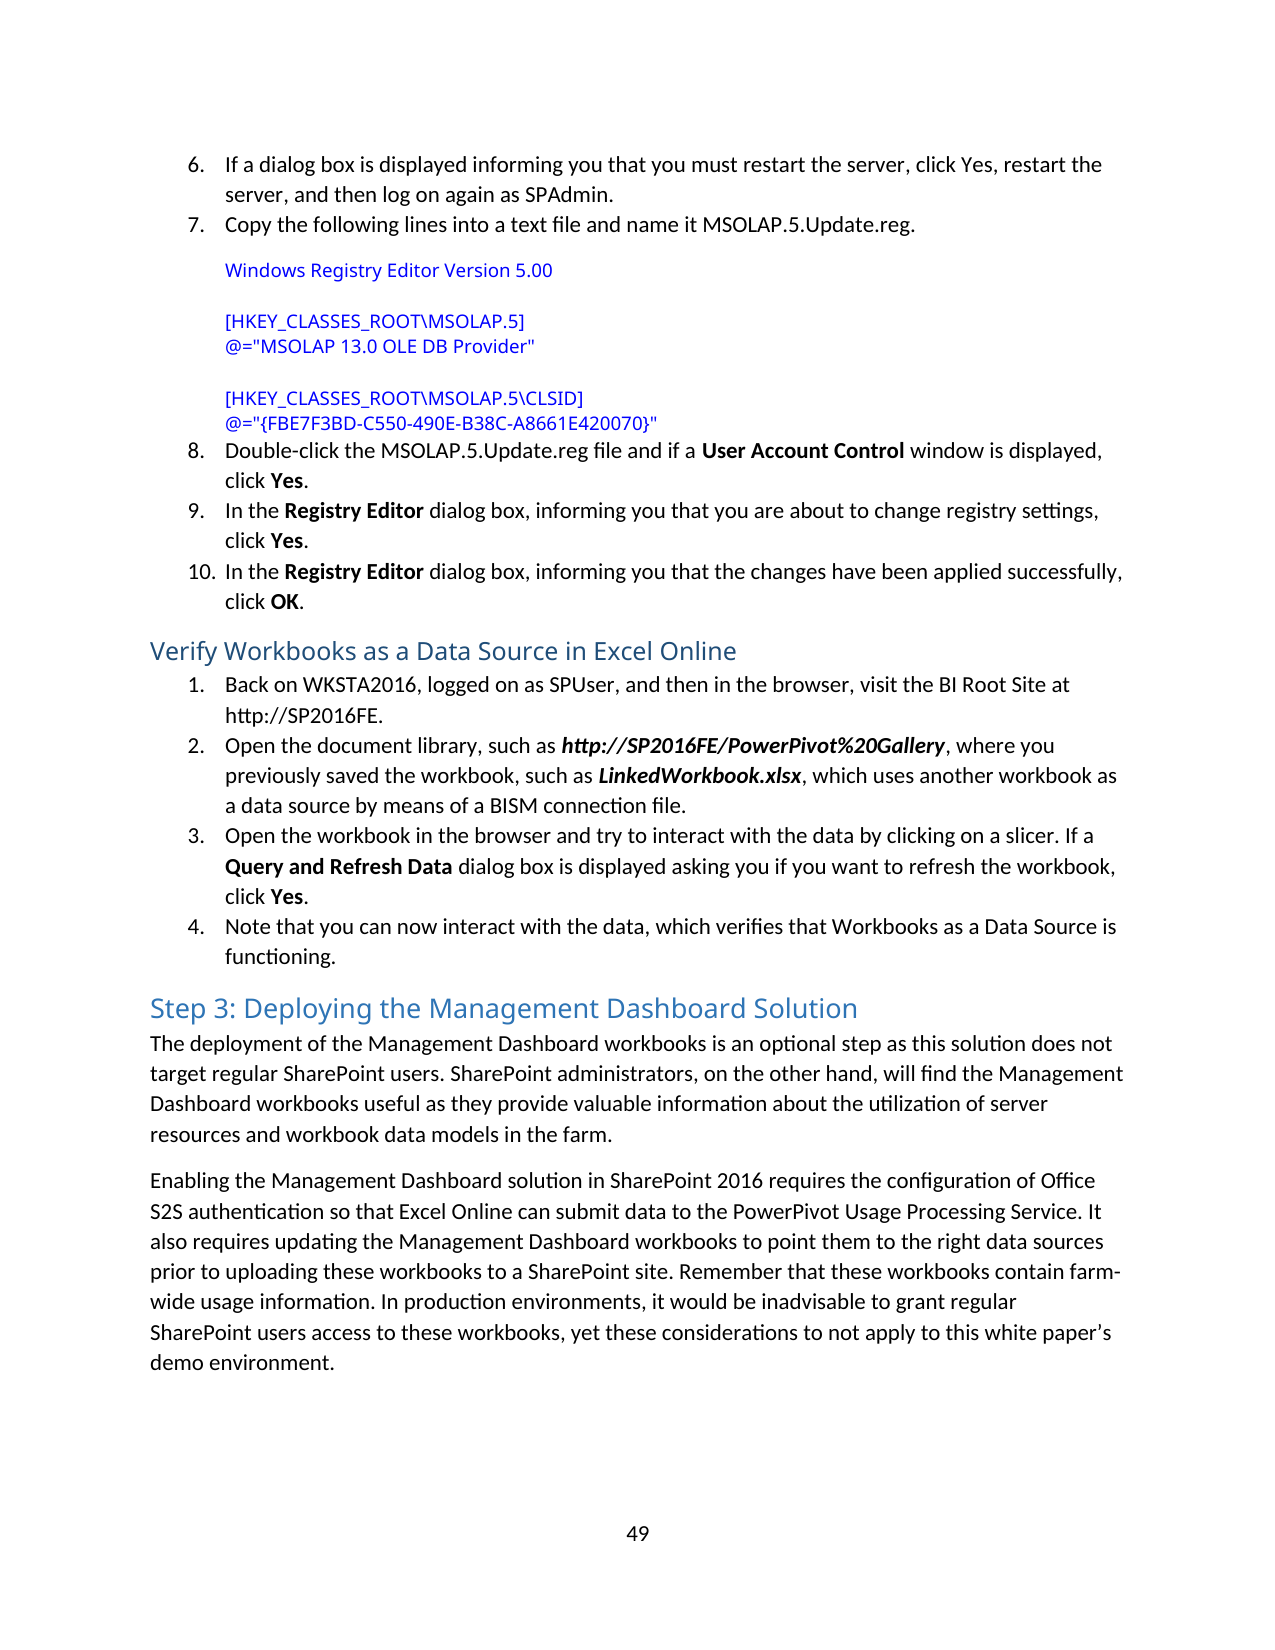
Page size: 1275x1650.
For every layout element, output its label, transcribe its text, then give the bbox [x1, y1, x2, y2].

list Note that you can now interact with the data, which verifies that Workbooks as a Data Source is functioning. [187, 912, 1125, 971]
list Open the workbook in the browser and try to interact with the data by clicking on a slicer. If a Query and Refresh Data dialog box is displayed asking you if you want to refresh the workbook, click Yes. [187, 822, 1125, 910]
list In the Registry Editor dialog box, informing you that you are about to change registry settings, click Yes. [187, 496, 1125, 554]
list If a dialog box is displayed informing you that you must restart the server, click Yes, restart the server, and then log on again as SPAdmin. [187, 150, 1125, 208]
text @="{FBE7F3BD-C550-490E-B38C-A8661E420070}" [225, 410, 1125, 436]
text Enabling the Management Dashboard solution in SharePoint 2016 requires the configuration of Office S2S authentication so that Excel Online can submit data to the PowerPivot Usage Processing Service. It also requires updating the Management Dashboard workbooks to point them to the right data sources prior to uploading these workbooks to a SharePoint site. Remember that these workbooks contain farm-wide usage information. In production environments, it would be inadvisable to grant regular SharePoint users access to these workbooks, yet these considerations to not apply to this white paper’s demo environment. [150, 1167, 1125, 1376]
list Double-click the MSOLAP.5.Update.reg file and if a User Account Control window is displayed, click Yes. [187, 436, 1125, 494]
list Copy the following lines into a text file and name it MSOLAP.5.Update.reg. [187, 210, 1125, 238]
list Open the document library, such as http://SP2016FE/PowerPivot%20Gallery, where you previously saved the workbook, such as LinkedWorkbook.xlsx, which uses another workbook as a data source by means of a BISM connection file. [187, 731, 1125, 819]
list In the Registry Editor dialog box, informing you that the changes have been applied successfully, click OK. [187, 557, 1125, 615]
text Windows Registry Editor Version 5.00 [225, 257, 1125, 283]
text [HKEY_CLASSES_ROOT\MSOLAP.5\CLSID] [225, 385, 1125, 410]
text [HKEY_CLASSES_ROOT\MSOLAP.5] [225, 308, 1125, 334]
text The deployment of the Management Dashboard workbooks is an optional step as this solution does not target regular SharePoint users. SharePoint administrators, on the other hand, will find the Management Dashboard workbooks useful as they provide valuable information about the utilization of server resources and workbook data models in the farm. [150, 1029, 1125, 1148]
subtitle Step 3: Deploying the Management Dashboard Solution [150, 989, 1125, 1026]
subtitle Verify Workbooks as a Data Source in Excel Online [150, 634, 1125, 668]
list Back on WKSTA2016, logged on as SPUser, and then in the browser, visit the BI Root Site at http://SP2016FE. [187, 671, 1125, 729]
text @="MSOLAP 13.0 OLE DB Provider" [225, 334, 1125, 359]
